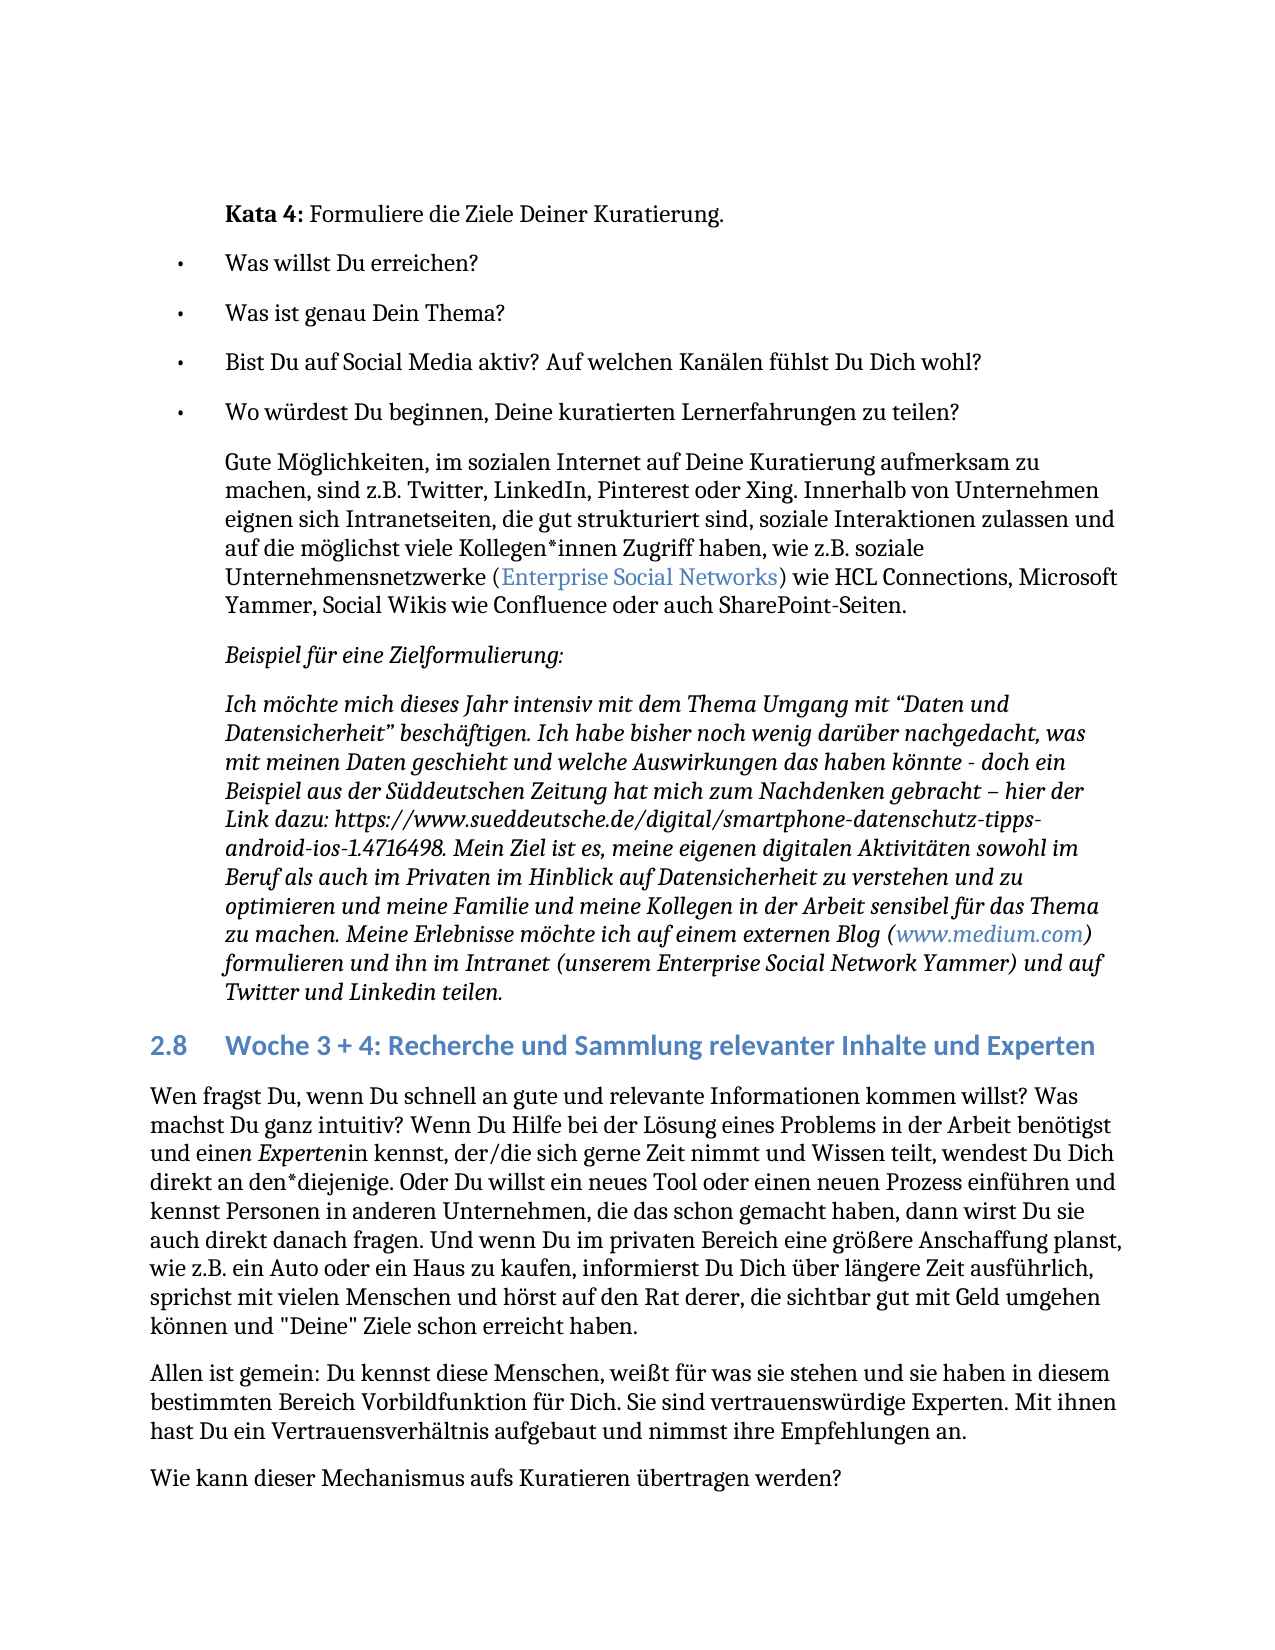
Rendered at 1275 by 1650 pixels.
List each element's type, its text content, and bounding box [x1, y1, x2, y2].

text Wie kann dieser Mechanismus aufs Kuratieren übertragen werden? [150, 1464, 1125, 1493]
list Was ist genau Dein Thema? [175, 299, 1125, 327]
list Kata 4: Formuliere die Ziele Deiner Kuratierung. [175, 199, 1125, 228]
subtitle 2.8 Woche 3 + 4: Recherche und Sammlung relevanter Inhalte und Experten [150, 1027, 1125, 1063]
list Was willst Du erreichen? [175, 249, 1125, 278]
list Bist Du auf Social Media aktiv? Auf welchen Kanälen fühlst Du Dich wohl? [175, 348, 1125, 377]
list Ich möchte mich dieses Jahr intensiv mit dem Thema Umgang mit “Daten und Datensicherheit” beschäftigen. Ich habe bisher noch wenig darüber nachgedacht, was mit meinen Daten geschieht und welche Auswirkungen das haben könnte - doch ein Beispiel aus der Süddeutschen Zeitung hat mich zum Nachdenken gebracht – hier der Link dazu: https://www.sueddeutsche.de/digital/smartphone-datenschutz-tipps-android-ios-1.4716498. Mein Ziel ist es, meine eigenen digitalen Aktivitäten sowohl im Beruf als auch im Privaten im Hinblick auf Datensicherheit zu verstehen und zu optimieren und meine Familie und meine Kollegen in der Arbeit sensibel für das Thema zu machen. Meine Erlebnisse möchte ich auf einem externen Blog (www.medium.com) formulieren und ihn im Intranet (unserem Enterprise Social Network Yammer) und auf Twitter und Linkedin teilen. [175, 690, 1125, 1007]
text Allen ist gemein: Du kennst diese Menschen, weißt für was sie stehen und sie haben in diesem bestimmten Bereich Vorbildfunktion für Dich. Sie sind vertrauenswürdige Experten. Mit ihnen hast Du ein Vertrauensverhältnis aufgebaut und nimmst ihre Empfehlungen an. [150, 1359, 1125, 1446]
list Gute Möglichkeiten, im sozialen Internet auf Deine Kuratierung aufmerksam zu machen, sind z.B. Twitter, LinkedIn, Pinterest oder Xing. Innerhalb von Unternehmen eignen sich Intranetseiten, die gut strukturiert sind, soziale Interaktionen zulassen und auf die möglichst viele Kollegen*innen Zugriff haben, wie z.B. soziale Unternehmensnetzwerke (Enterprise Social Networks) wie HCL Connections, Microsoft Yammer, Social Wikis wie Confluence oder auch SharePoint-Seiten. [175, 447, 1125, 620]
list Wo würdest Du beginnen, Deine kuratierten Lernerfahrungen zu teilen? [175, 398, 1125, 427]
text Wen fragst Du, wenn Du schnell an gute und relevante Informationen kommen willst? Was machst Du ganz intuitiv? Wenn Du Hilfe bei der Lösung eines Problems in der Arbeit benötigst und einen Expertenin kennst, der/die sich gerne Zeit nimmt und Wissen teilt, wendest Du Dich direkt an den*diejenige. Oder Du willst ein neues Tool oder einen neuen Prozess einführen und kennst Personen in anderen Unternehmen, die das schon gemacht haben, dann wirst Du sie auch direkt danach fragen. Und wenn Du im privaten Bereich eine größere Anschaffung planst, wie z.B. ein Auto oder ein Haus zu kaufen, informierst Du Dich über längere Zeit ausführlich, sprichst mit vielen Menschen und hörst auf den Rat derer, die sichtbar gut mit Geld umgehen können und "Deine" Ziele schon erreicht haben. [150, 1082, 1125, 1341]
list Beispiel für eine Zielformulierung: [175, 641, 1125, 669]
